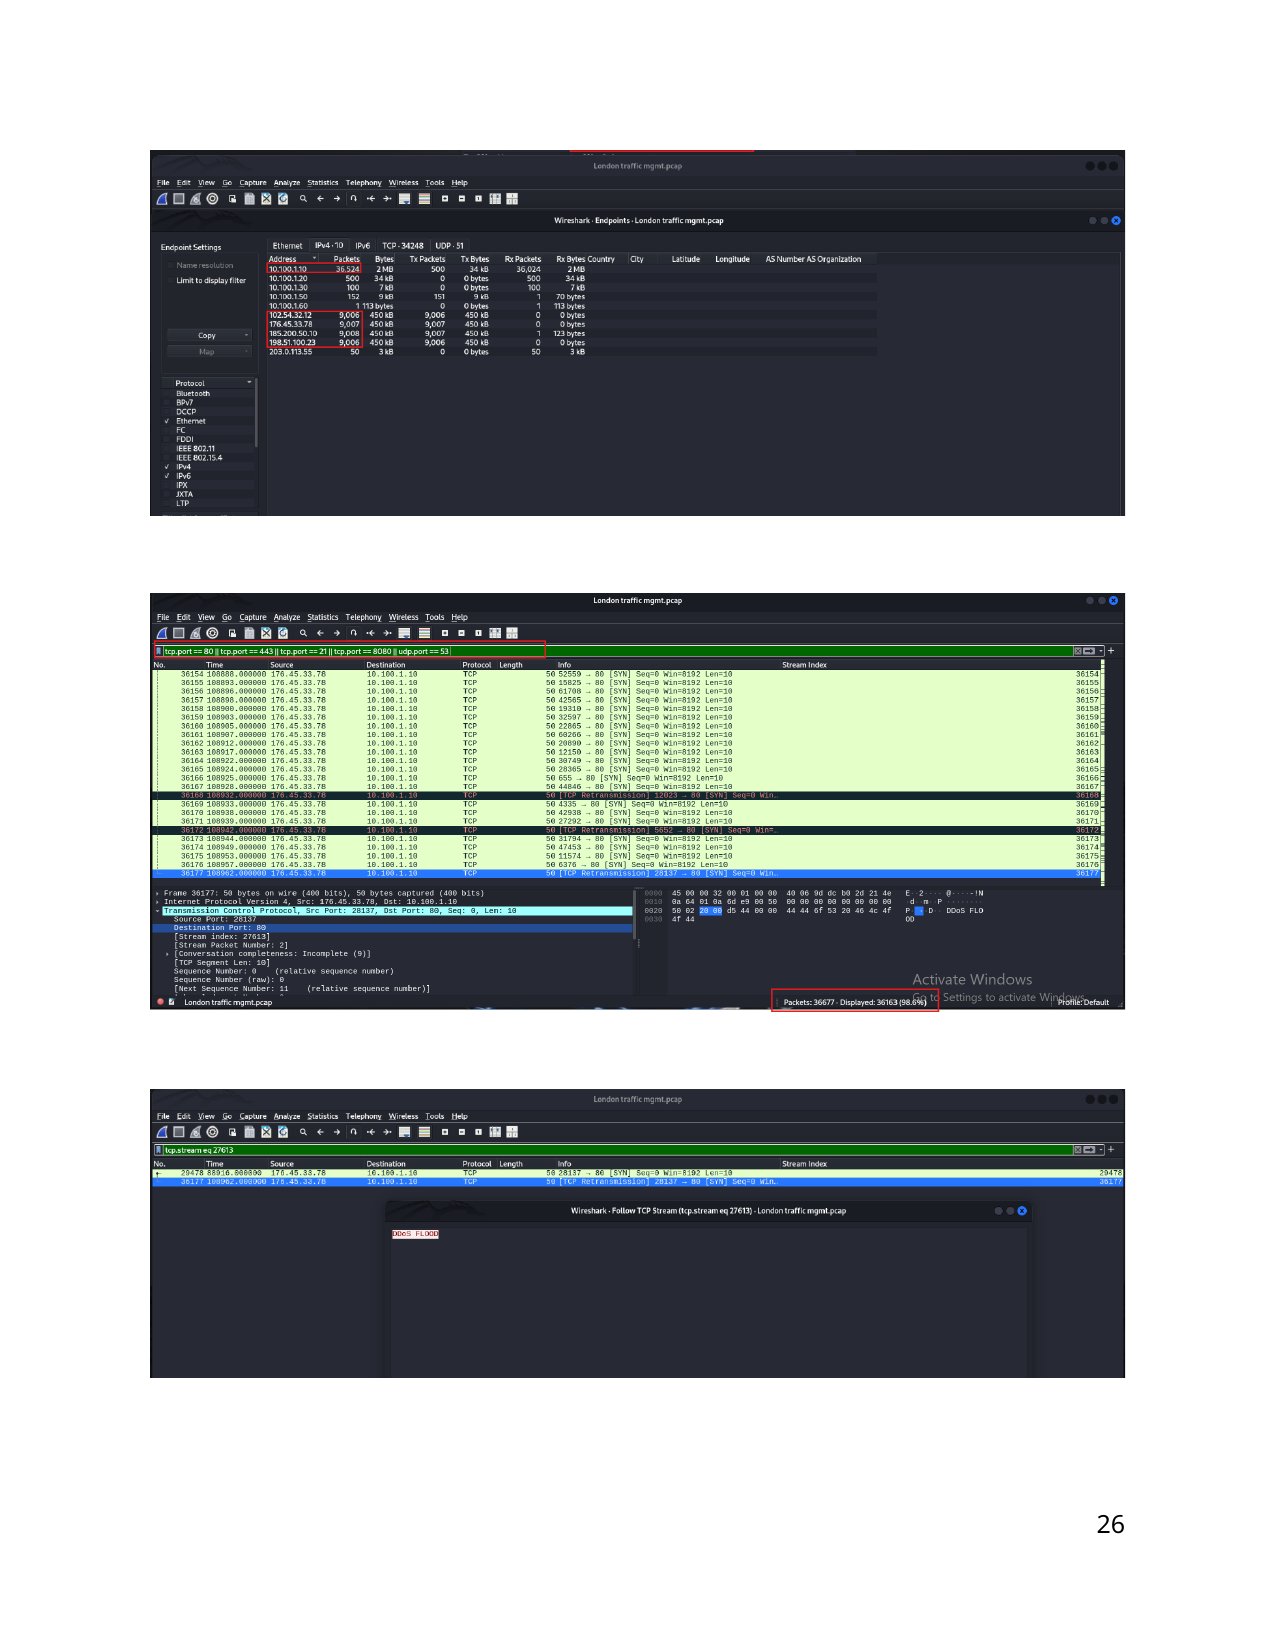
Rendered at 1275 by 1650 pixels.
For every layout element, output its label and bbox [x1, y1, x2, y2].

picture [150, 593, 1125, 1012]
picture [150, 1089, 1125, 1378]
picture [150, 150, 1125, 516]
